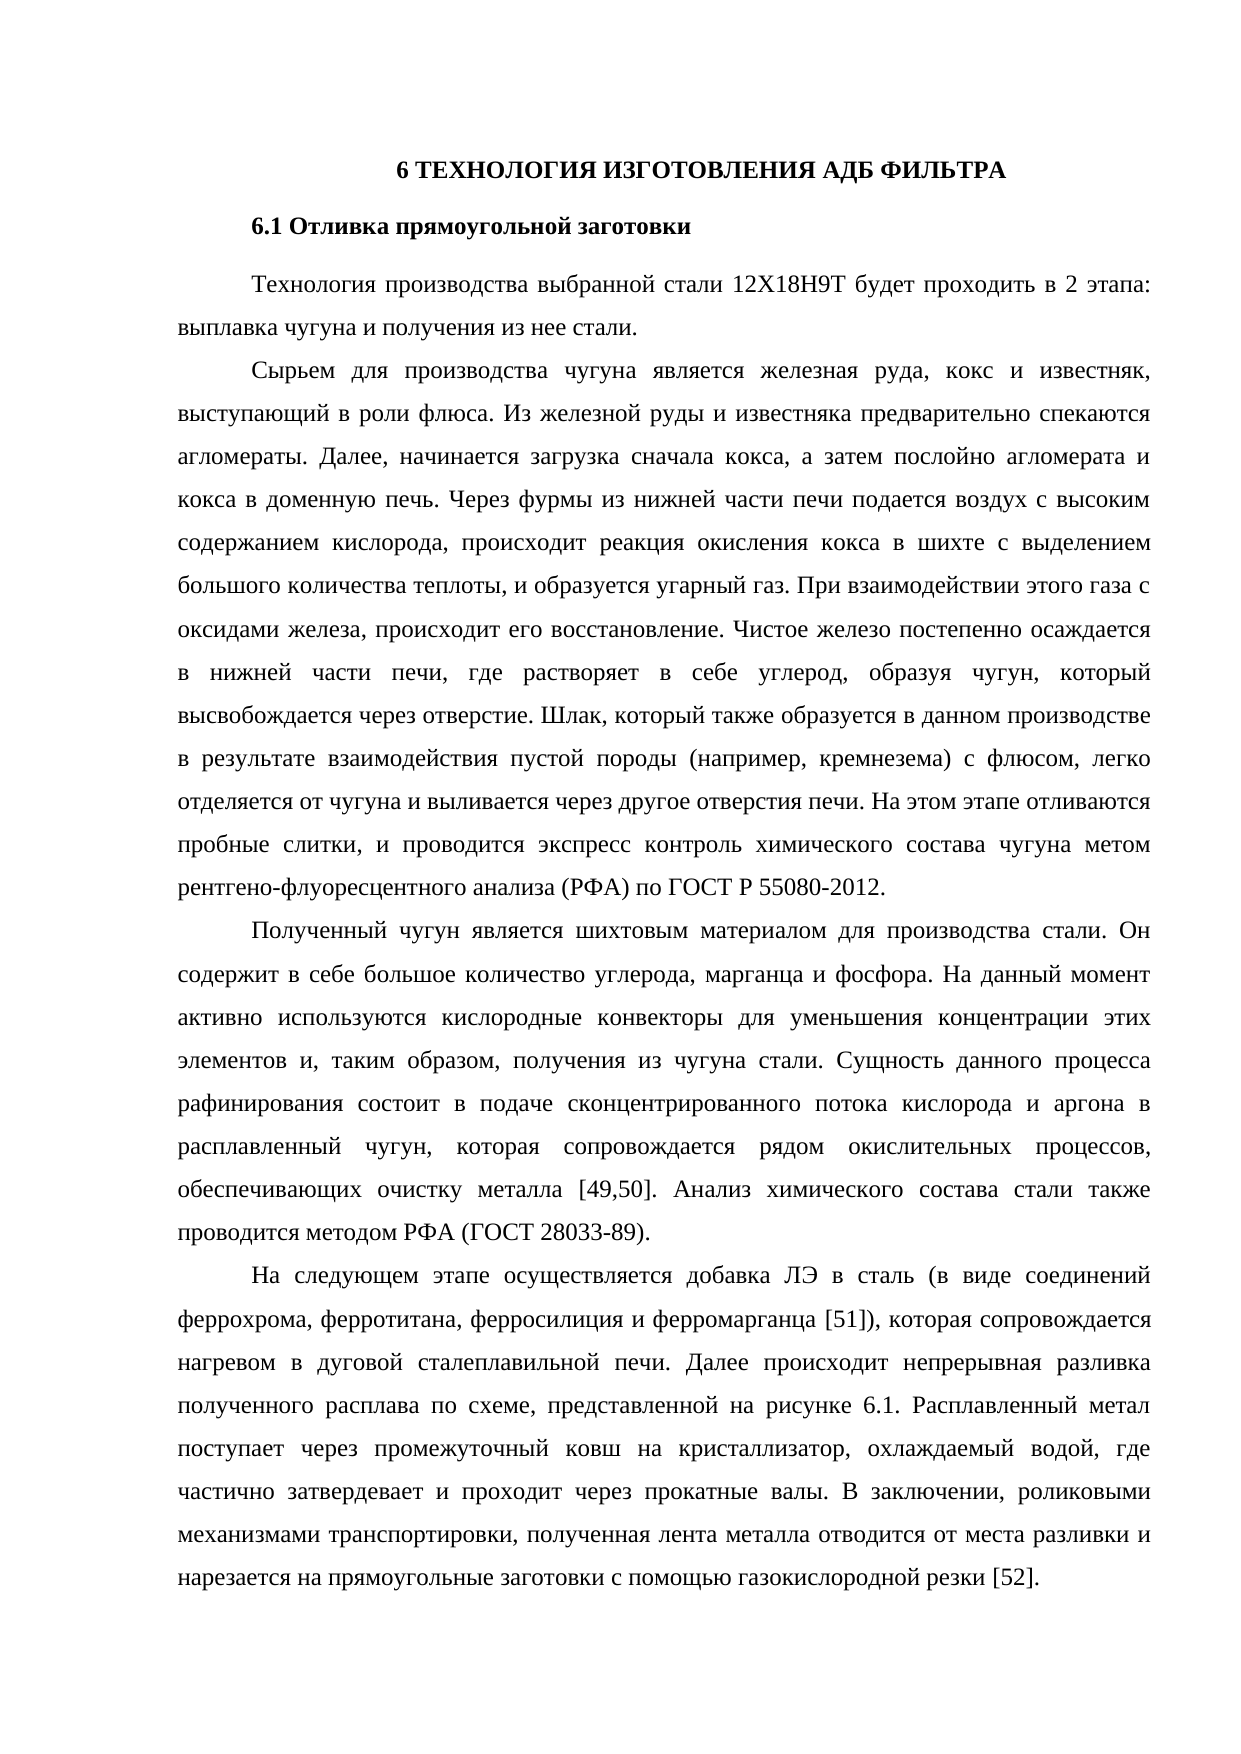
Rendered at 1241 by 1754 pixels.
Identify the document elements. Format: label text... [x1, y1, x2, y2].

text На следующем этапе осуществляется добавка ЛЭ в сталь (в виде соединений феррохрома, ферротитана, ферросилиция и ферромарганца [51]), которая сопровождается нагревом в дуговой сталеплавильной печи. Далее происходит непрерывная разливка полученного расплава по схеме, представленной на рисунке 6.1. Расплавленный метал поступает через промежуточный ковш на кристаллизатор, охлаждаемый водой, где частично затвердевает и проходит через прокатные валы. В заключении, роликовыми механизмами транспортировки, полученная лента металла отводится от места разливки и нарезается на прямоугольные заготовки с помощью газокислородной резки [52]. [177, 1261, 1152, 1591]
text Полученный чугун является шихтовым материалом для производства стали. Он содержит в себе большое количество углерода, марганца и фосфора. На данный момент активно используются кислородные конвекторы для уменьшения концентрации этих элементов и, таким образом, получения из чугуна стали. Сущность данного процесса рафинирования состоит в подаче сконцентрированного потока кислорода и аргона в расплавленный чугун, которая сопровождается рядом окислительных процессов, обеспечивающих очистку металла [49,50]. Анализ химического состава стали также проводится методом РФА (ГОСТ 28033-89). [177, 916, 1152, 1246]
text Сырьем для производства чугуна является железная руда, кокс и известняк, выступающий в роли флюса. Из железной руды и известняка предварительно спекаются агломераты. Далее, начинается загрузка сначала кокса, а затем послойно агломерата и кокса в доменную печь. Через фурмы из нижней части печи подается воздух с высоким содержанием кислорода, происходит реакция окисления кокса в шихте с выделением большого количества теплоты, и образуется угарный газ. При взаимодействии этого газа с оксидами железа, происходит его восстановление. Чистое железо постепенно осаждается в нижней части печи, где растворяет в себе углерод, образуя чугун, который высвобождается через отверстие. Шлак, который также образуется в данном производстве в результате взаимодействия пустой породы (например, кремнезема) с флюсом, легко отделяется от чугуна и выливается через другое отверстия печи. На этом этапе отливаются пробные слитки, и проводится экспресс контроль химического состава чугуна метом рентгено-флуоресцентного анализа (РФА) по ГОСТ Р 55080-2012. [177, 355, 1152, 901]
text Технология производства выбранной стали 12Х18Н9Т будет проходить в 2 этапа: выплавка чугуна и получения из нее стали. [177, 269, 1152, 341]
subtitle ТЕХНОЛОГИЯ ИЗГОТОВЛЕНИЯ АДБ ФИЛЬТРА [177, 156, 1152, 184]
subtitle Отливка прямоугольной заготовки [177, 211, 1152, 240]
